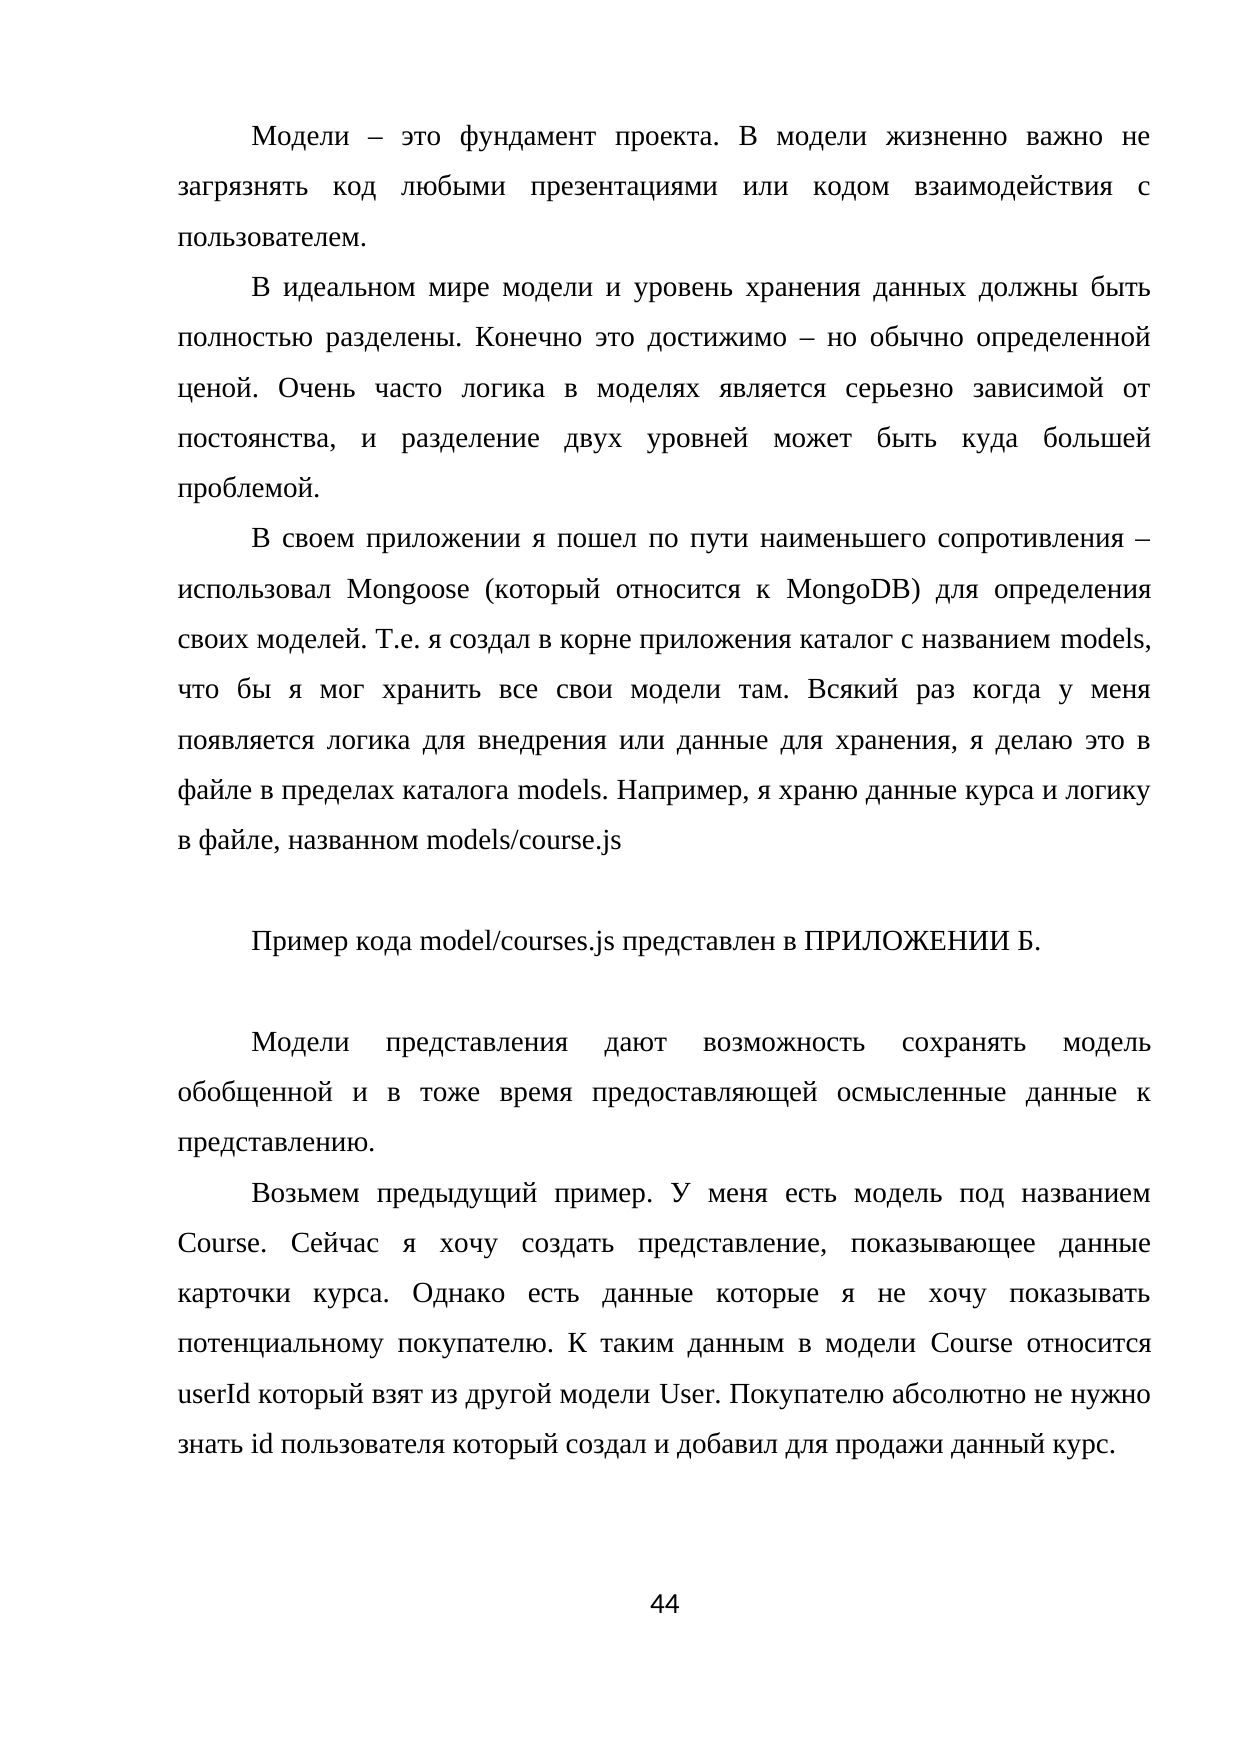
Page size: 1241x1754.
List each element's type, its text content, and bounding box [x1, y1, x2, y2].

text Пример кода model/courses.js представлен в ПРИЛОЖЕНИИ Б. [177, 923, 1152, 957]
text Модели представления дают возможность сохранять модель обобщенной и в тоже время предоставляющей осмысленные данные к представлению. [177, 1024, 1152, 1158]
text В своем приложении я пошел по пути наименьшего сопротивления – использовал Mongoose (который относится к MongoDB) для определения своих моделей. Т.е. я создал в корне приложения каталог с названием models, что бы я мог хранить все свои модели там. Всякий раз когда у меня появляется логика для внедрения или данные для хранения, я делаю это в файле в пределах каталога models. Например, я храню данные курса и логику в файле, названном models/course.js [177, 521, 1152, 856]
text Модели – это фундамент проекта. В модели жизненно важно не загрязнять код любыми презентациями или кодом взаимодействия с пользователем. [177, 118, 1152, 252]
text Возьмем предыдущий пример. У меня есть модель под названием Course. Сейчас я хочу создать представление, показывающее данные карточки курса. Однако есть данные которые я не хочу показывать потенциальному покупателю. К таким данным в модели Course относится userId который взят из другой модели User. Покупателю абсолютно не нужно знать id пользователя который создал и добавил для продажи данный курс. [177, 1175, 1152, 1460]
text В идеальном мире модели и уровень хранения данных должны быть полностью разделены. Конечно это достижимо – но обычно определенной ценой. Очень часто логика в моделях является серьезно зависимой от постоянства, и разделение двух уровней может быть куда большей проблемой. [177, 269, 1152, 504]
